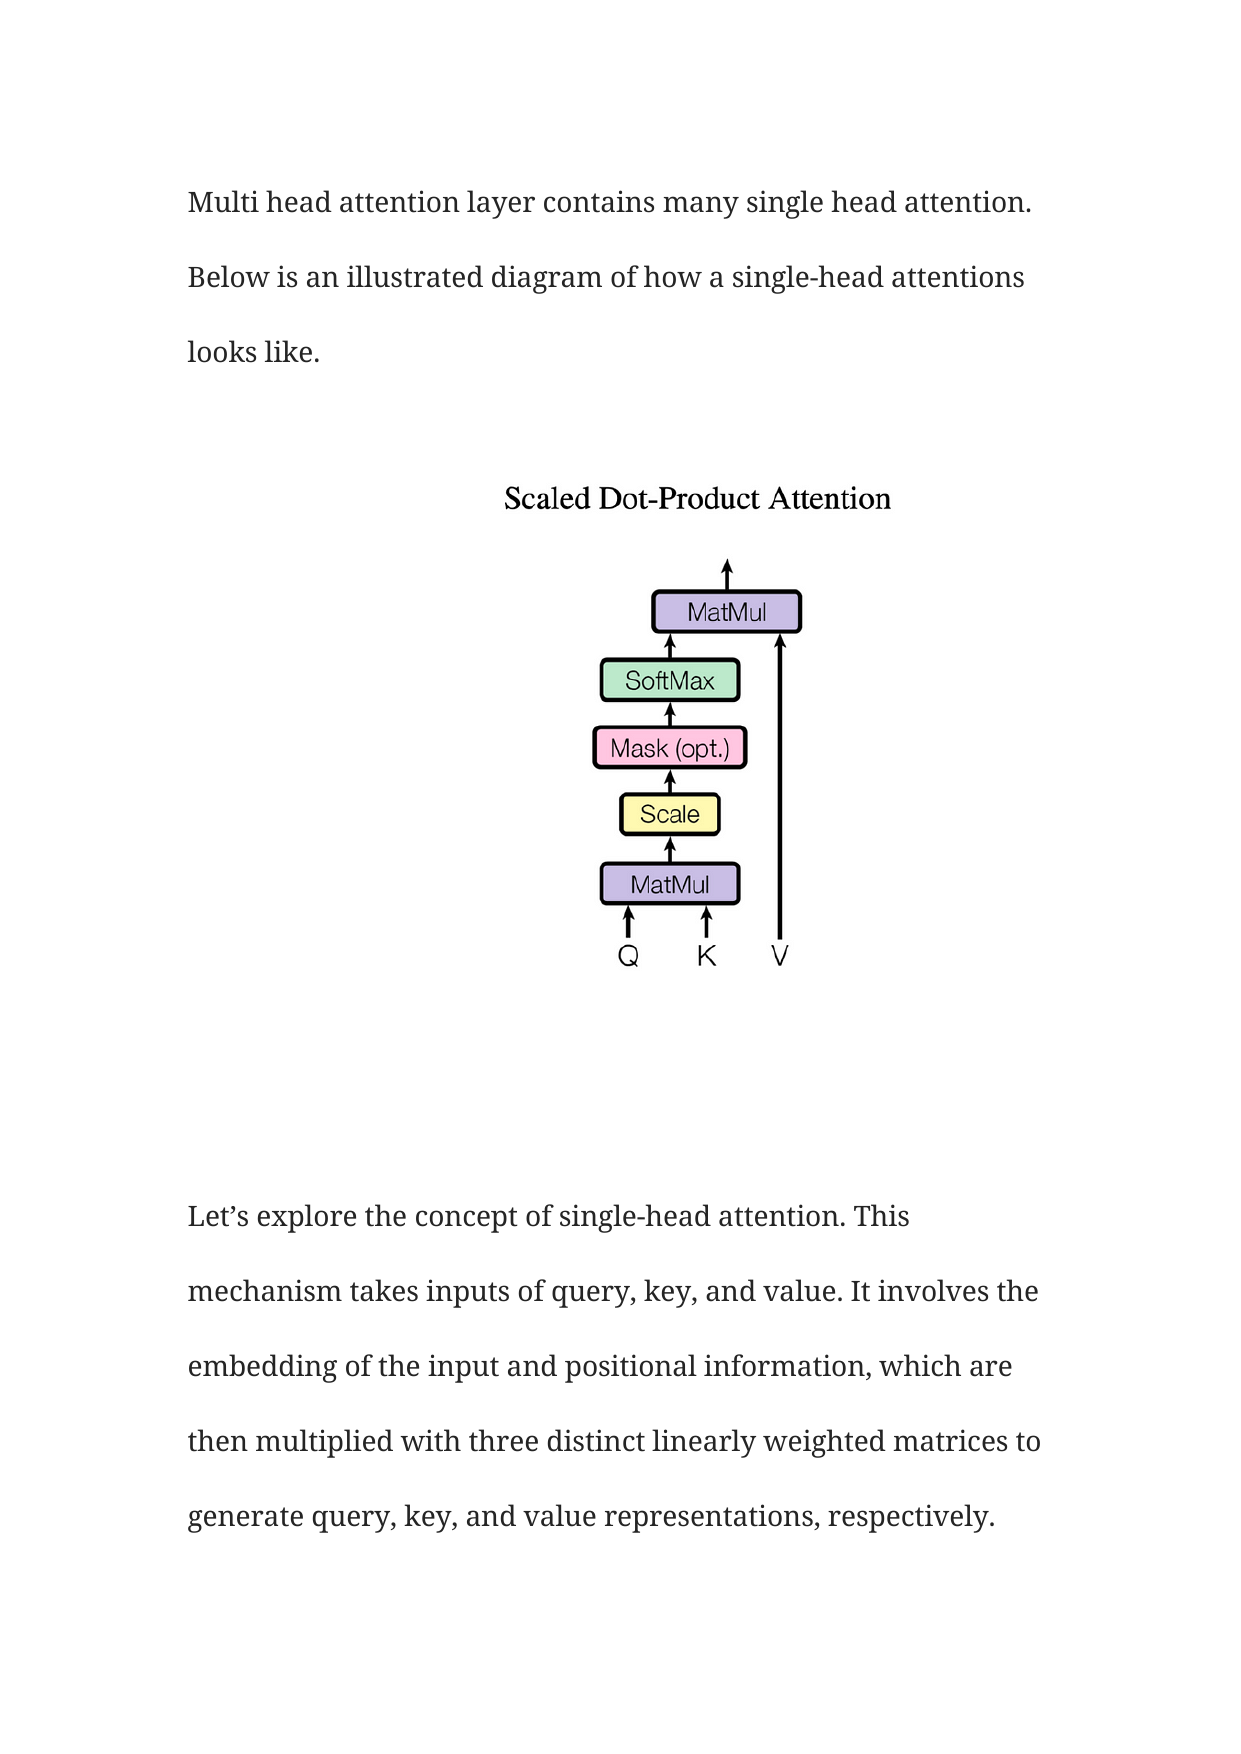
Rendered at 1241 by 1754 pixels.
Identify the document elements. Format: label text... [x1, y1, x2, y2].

text Multi head attention layer contains many single head attention. Below is an illustrated diagram of how a single-head attentions looks like. [187, 164, 1053, 389]
picture [187, 389, 1241, 1110]
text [187, 1178, 1053, 1553]
